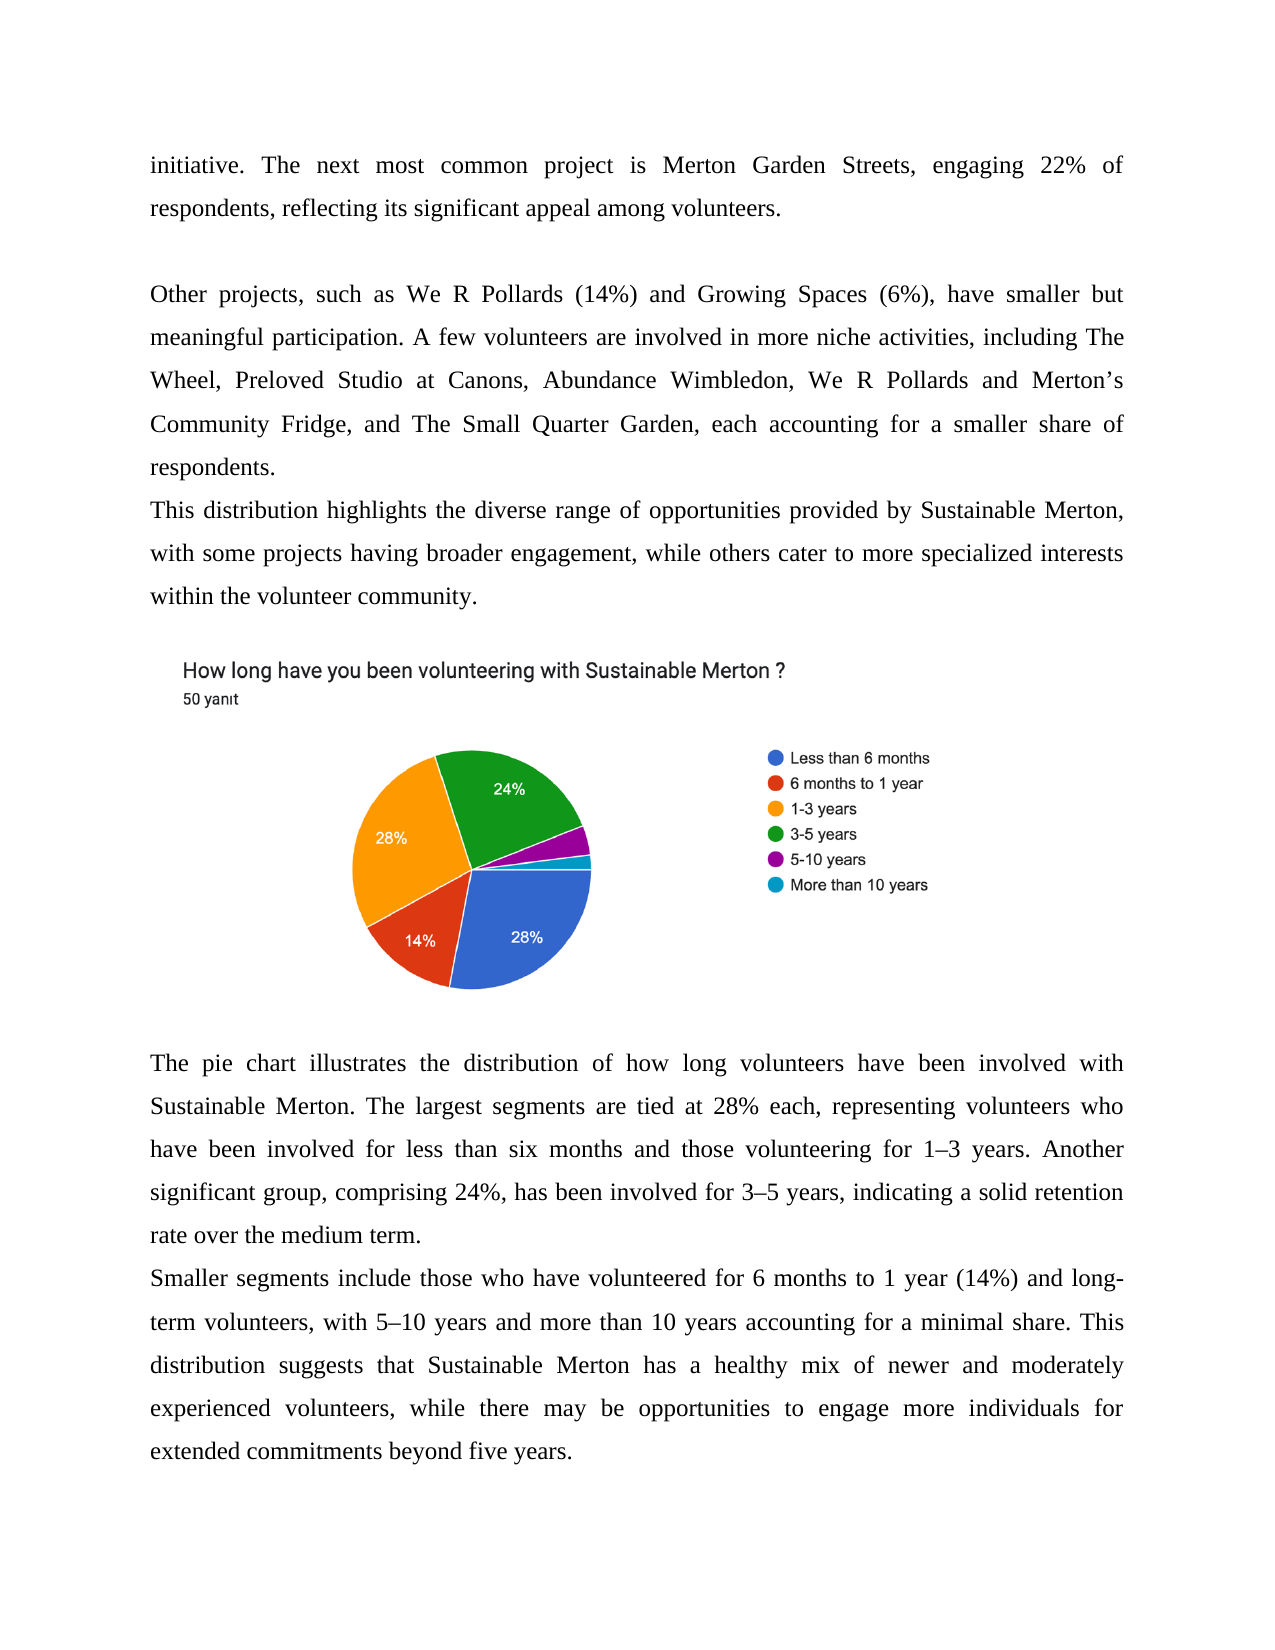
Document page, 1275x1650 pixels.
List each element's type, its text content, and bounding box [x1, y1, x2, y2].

text Other projects, such as We R Pollards (14%) and Growing Spaces (6%), have smaller but meaningful participation. A few volunteers are involved in more niche activities, including The Wheel, Preloved Studio at Canons, Abundance Wimbledon, We R Pollards and Merton’s Community Fridge, and The Small Quarter Garden, each accounting for a smaller share of respondents. [150, 279, 1125, 481]
text This distribution highlights the diverse range of opportunities provided by Sustainable Merton, with some projects having broader engagement, while others cater to more specialized interests within the volunteer community. [150, 495, 1125, 610]
text Smaller segments include those who have volunteered for 6 months to 1 year (14%) and long-term volunteers, with 5–10 years and more than 10 years accounting for a minimal share. This distribution suggests that Sustainable Merton has a healthy mix of newer and moderately experienced volunteers, while there may be opportunities to engage more individuals for extended commitments beyond five years. [150, 1263, 1125, 1465]
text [150, 150, 1125, 222]
picture [150, 624, 1125, 1035]
text The pie chart illustrates the distribution of how long volunteers have been involved with Sustainable Merton. The largest segments are tied at 28% each, representing volunteers who have been involved for less than six months and those volunteering for 1–3 years. Another significant group, comprising 24%, has been involved for 3–5 years, indicating a solid retention rate over the medium term. [150, 1048, 1125, 1249]
